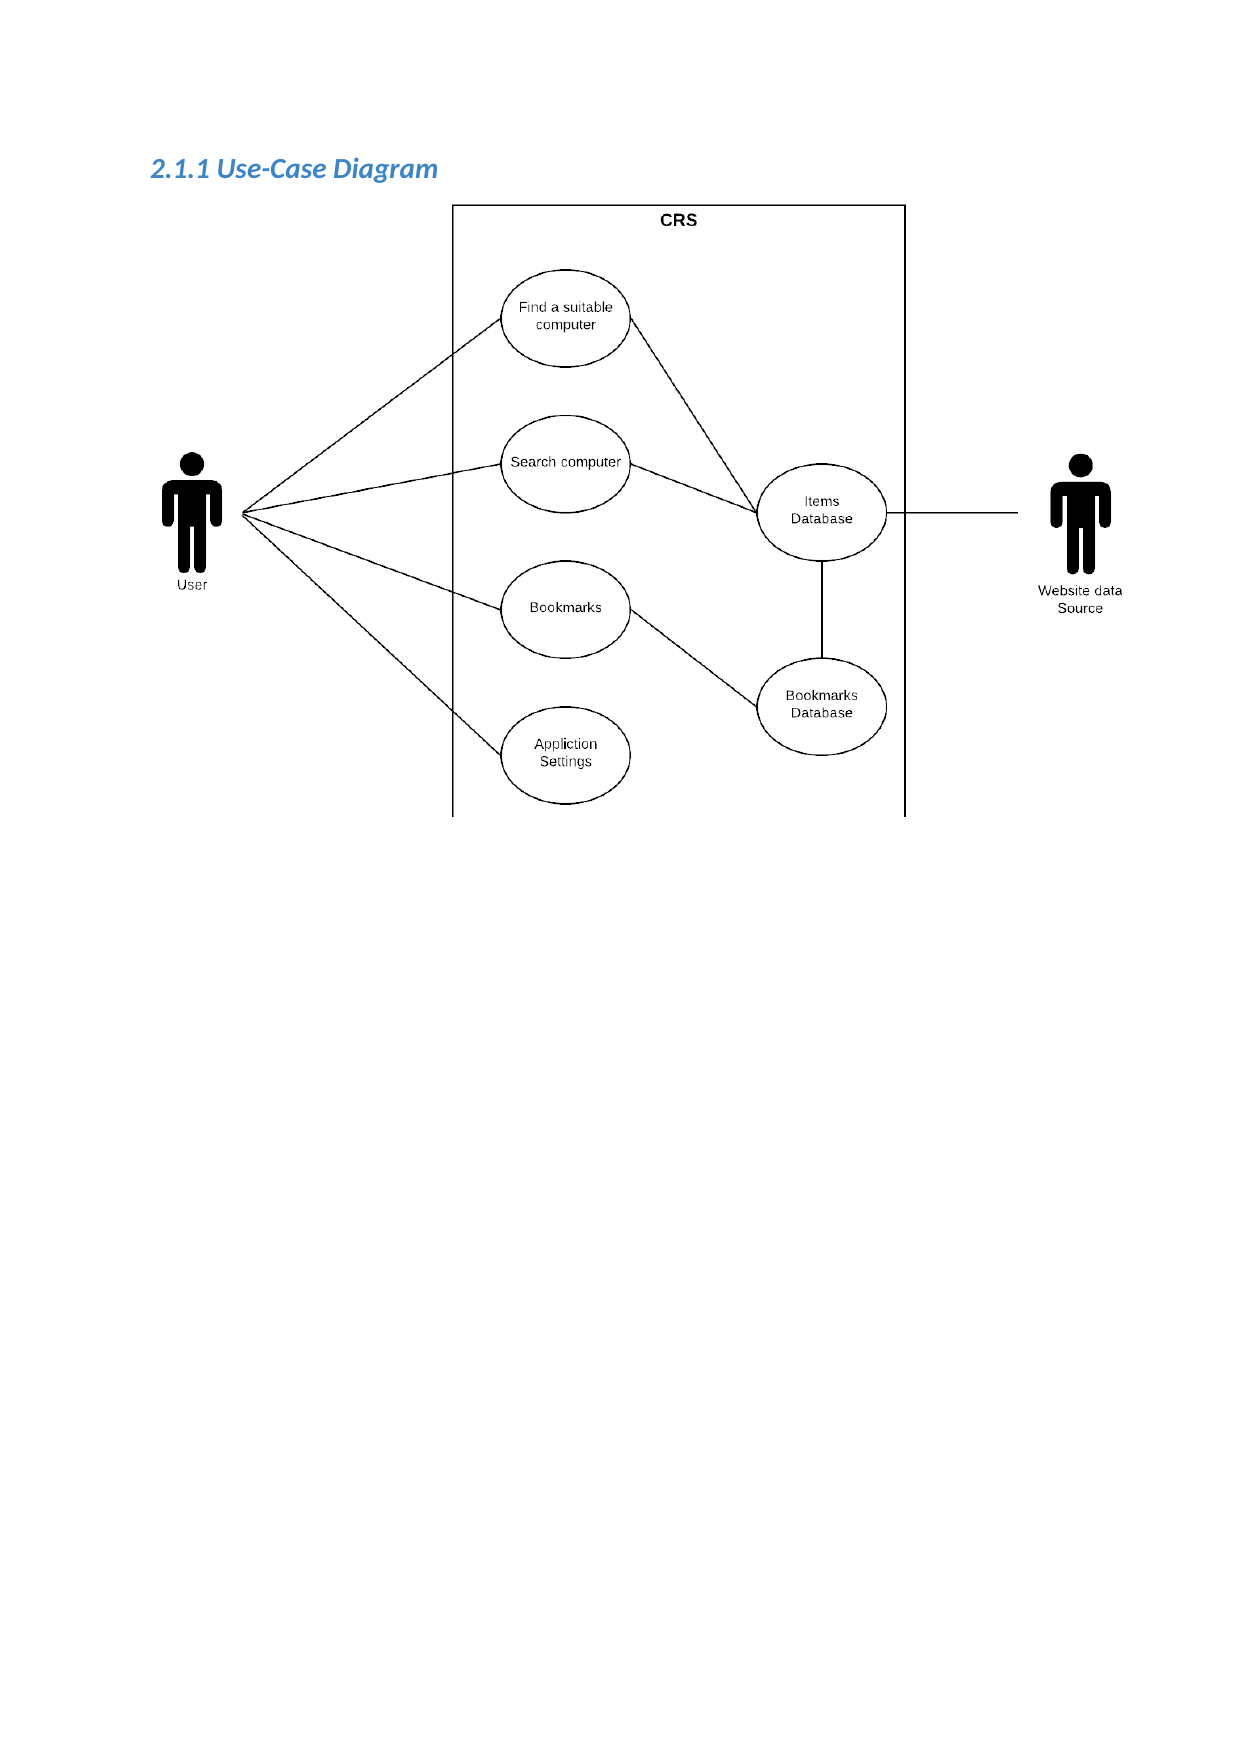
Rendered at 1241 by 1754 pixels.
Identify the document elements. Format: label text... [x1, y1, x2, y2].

subtitle 2.1.1 Use-Case Diagram [150, 150, 1091, 185]
picture [150, 185, 1210, 817]
